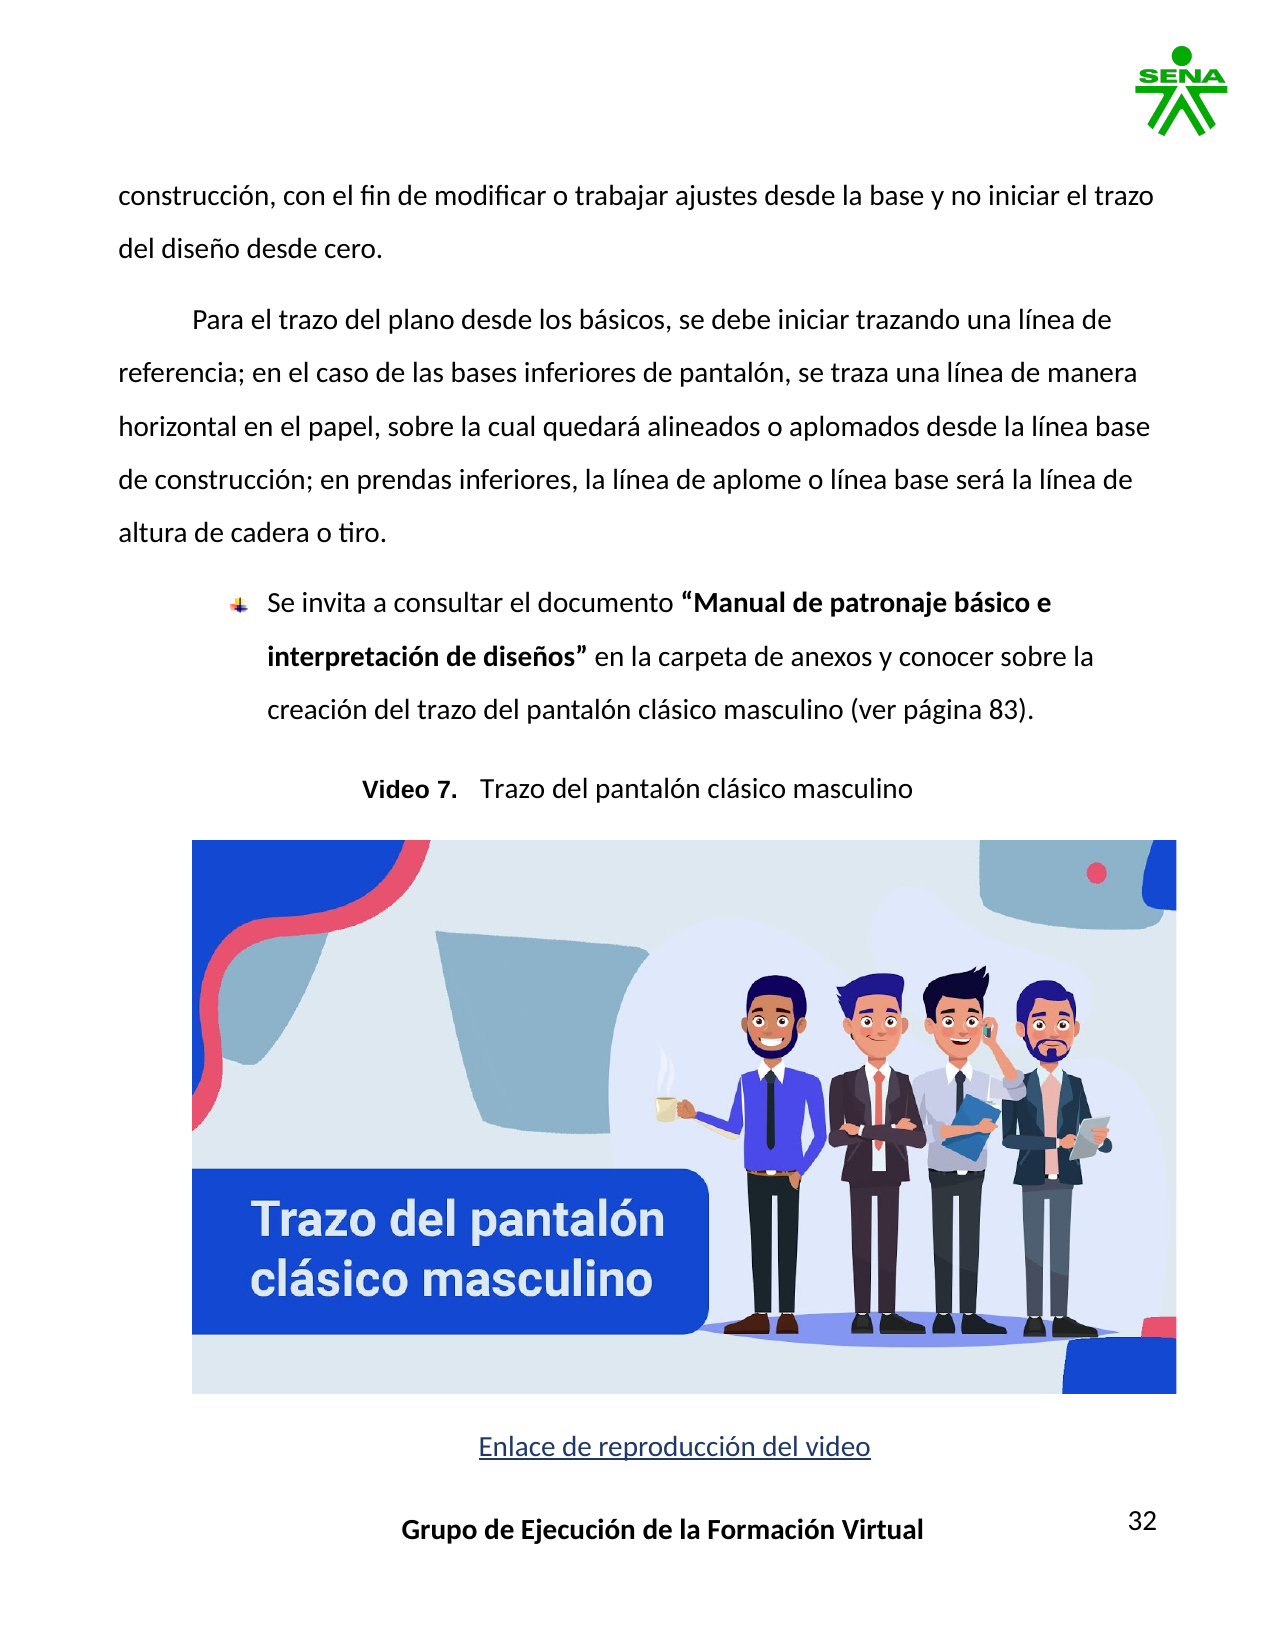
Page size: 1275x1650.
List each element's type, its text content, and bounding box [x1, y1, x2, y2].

text Enlace de reproducción del video [118, 1428, 1157, 1464]
text Para el trazo del plano desde los básicos, se debe iniciar trazando una línea de referencia; en el caso de las bases inferiores de pantalón, se traza una línea de manera horizontal en el papel, sobre la cual quedará alineados o aplomados desde la línea base de construcción; en prendas inferiores, la línea de aplome o línea base será la línea de altura de cadera o tiro. [118, 301, 1157, 550]
text Trazo del pantalón clásico masculino [118, 770, 1157, 806]
picture [230, 596, 248, 613]
picture [192, 840, 1177, 1394]
picture [1135, 46, 1228, 136]
list Se invita a consultar el documento “Manual de patronaje básico e interpretación de diseños” en la carpeta de anexos y conocer sobre la creación del trazo del pantalón clásico masculino (ver página 83). [229, 584, 1157, 727]
